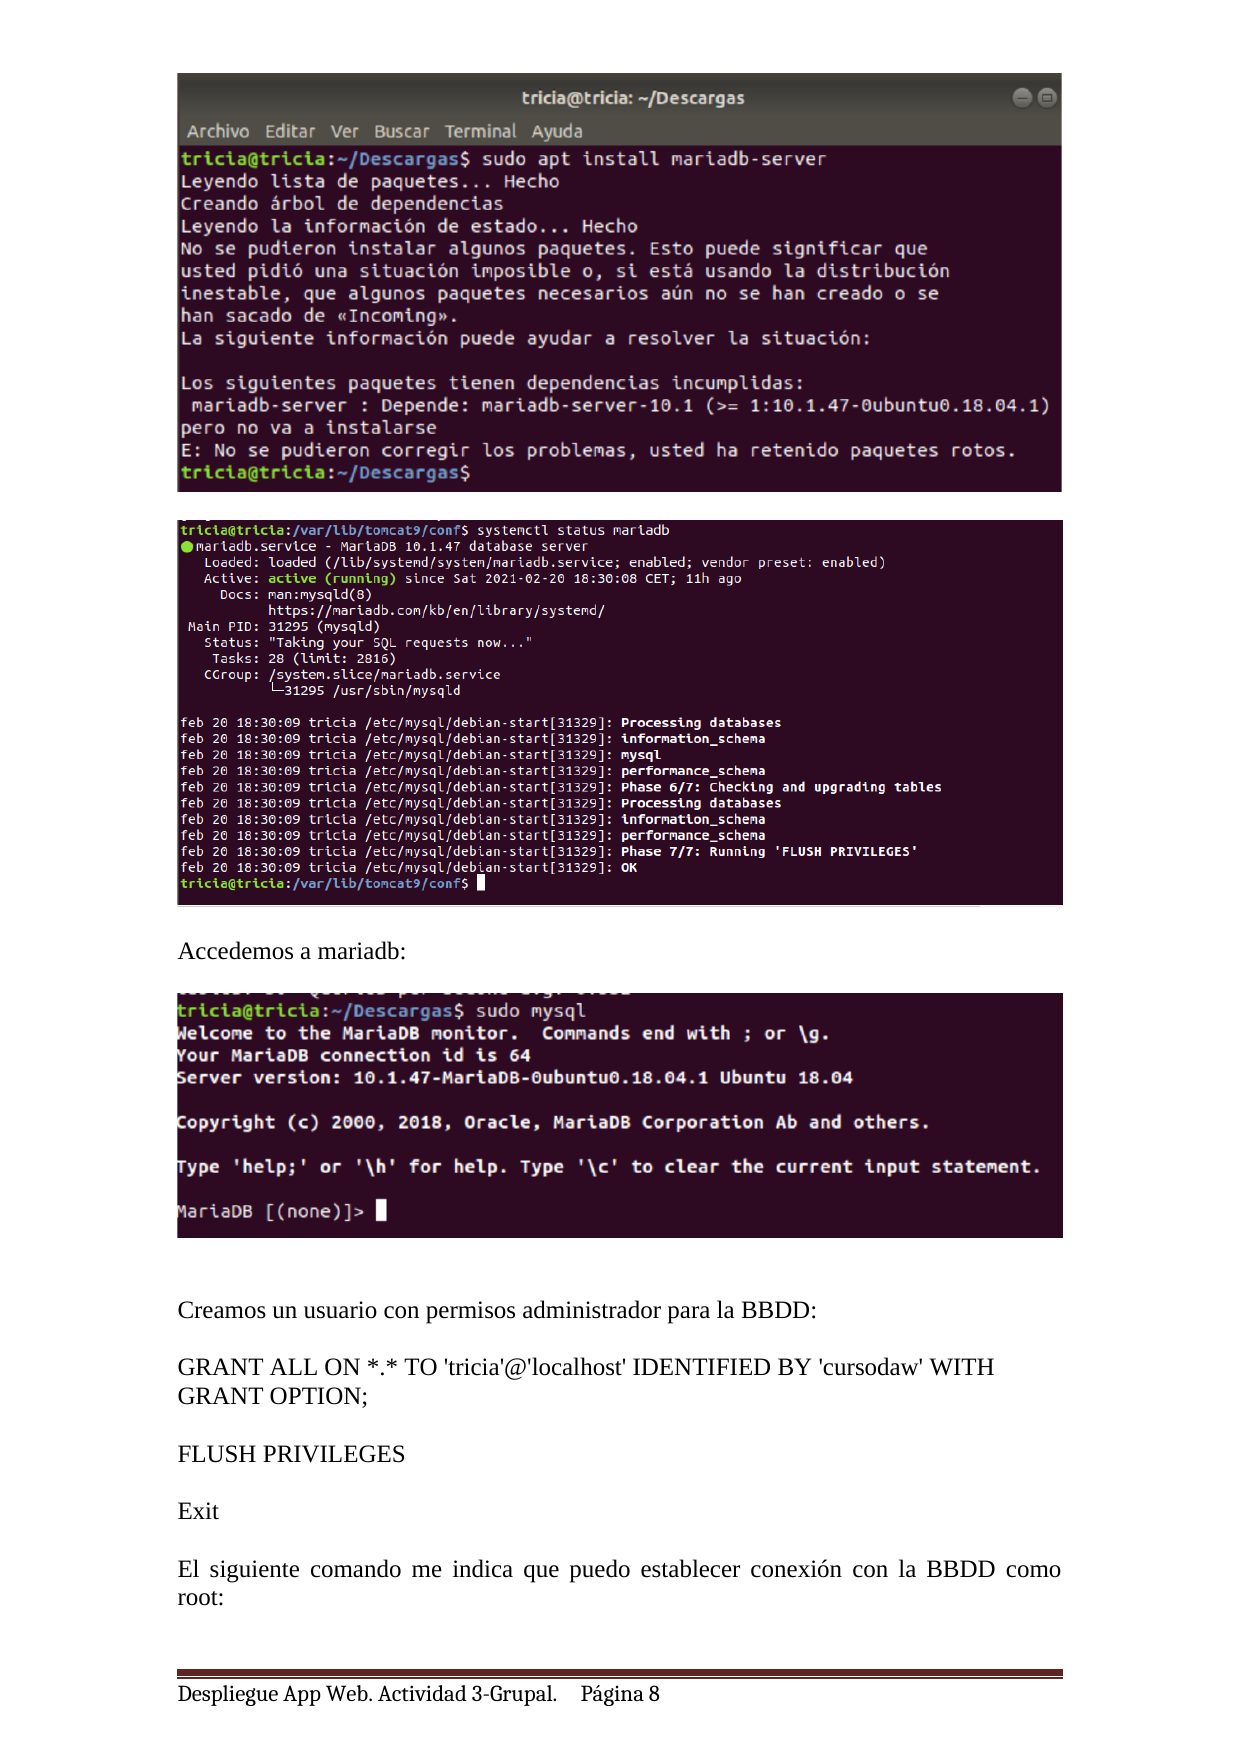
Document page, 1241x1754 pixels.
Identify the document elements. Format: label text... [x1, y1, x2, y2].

text Accedemos a mariadb: [177, 936, 1063, 964]
picture [177, 73, 1062, 492]
text El siguiente comando me indica que puedo establecer conexión con la BBDD como root: [177, 1554, 1063, 1611]
picture [177, 520, 1063, 907]
picture [177, 993, 1063, 1238]
text FLUSH PRIVILEGES [177, 1439, 1063, 1467]
text Creamos un usuario con permisos administrador para la BBDD: [177, 1295, 1063, 1324]
text GRANT ALL ON *.* TO 'tricia'@'localhost' IDENTIFIED BY 'cursodaw' WITH GRANT OPTION; [177, 1352, 1063, 1410]
text Exit [177, 1496, 1063, 1525]
